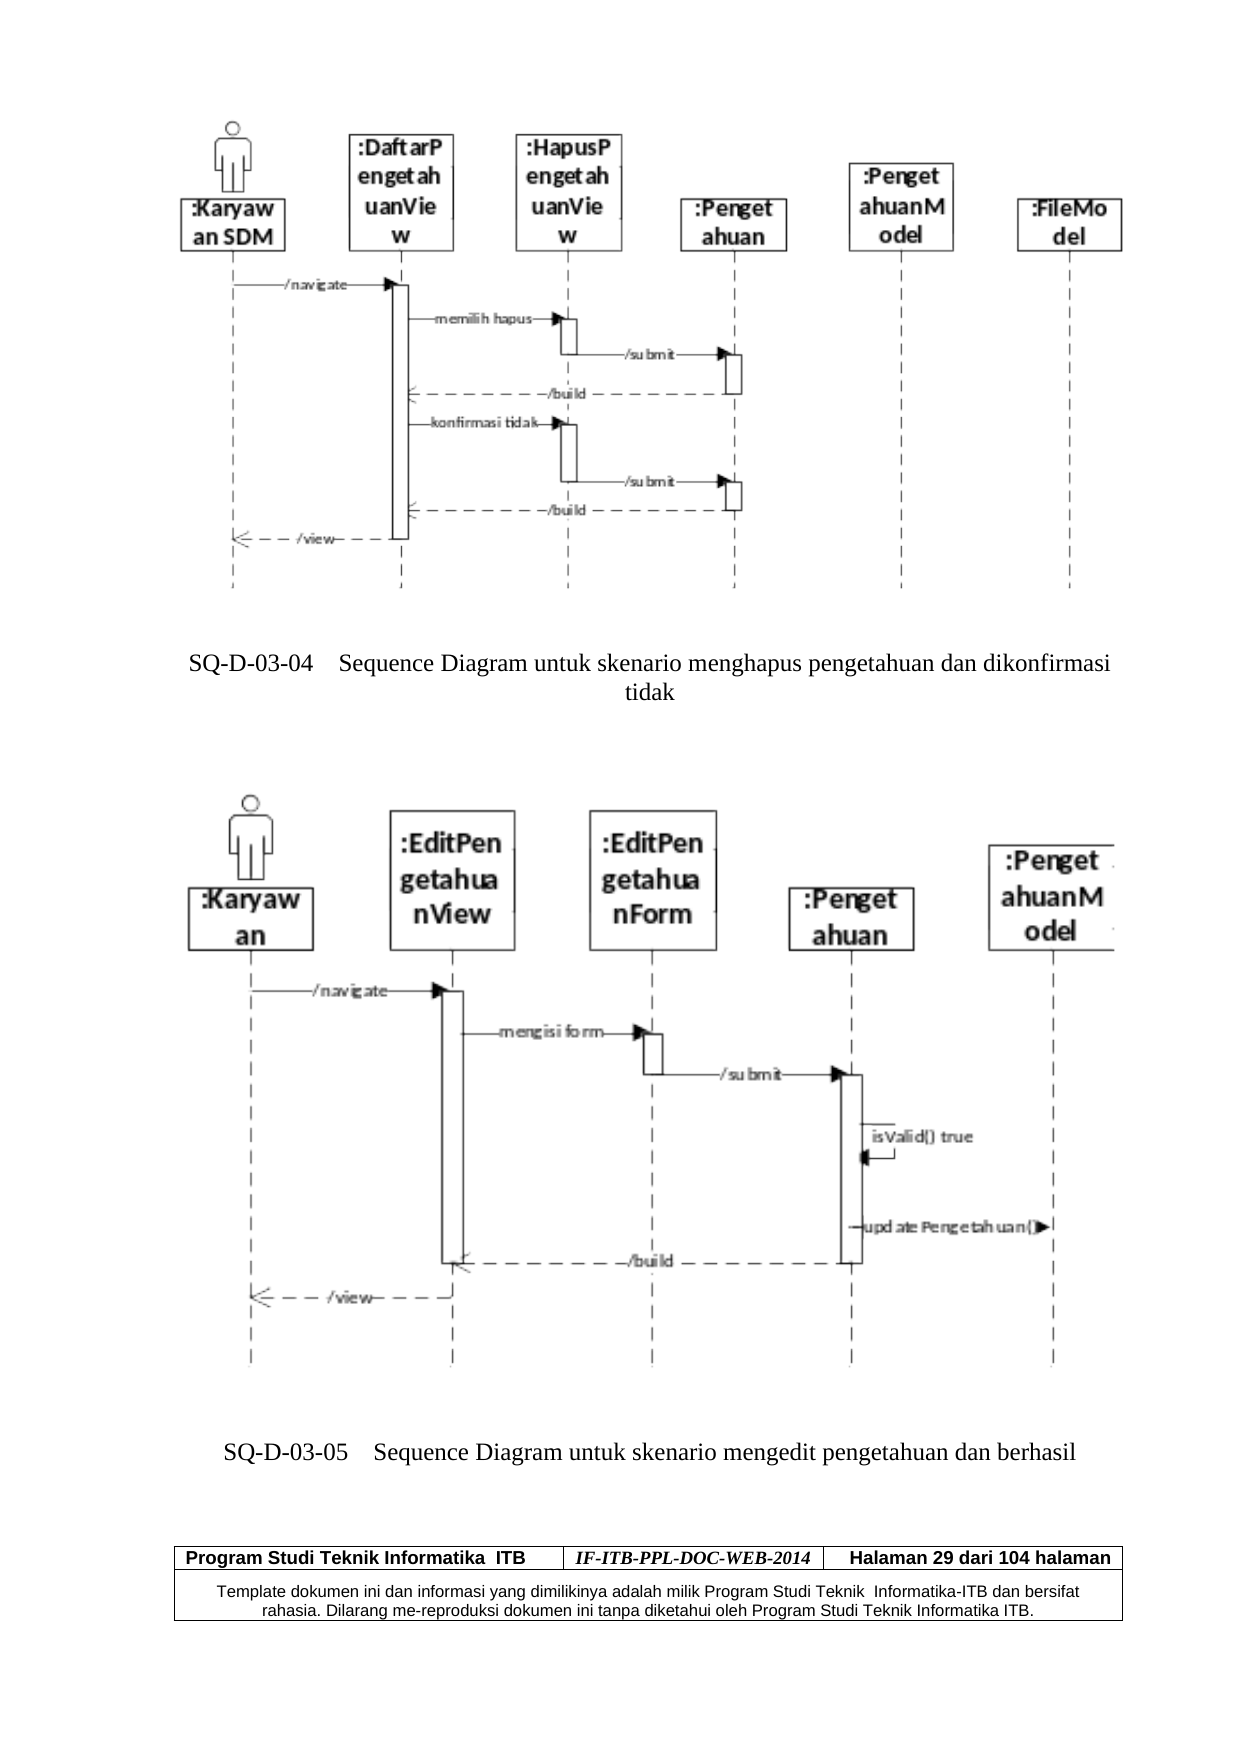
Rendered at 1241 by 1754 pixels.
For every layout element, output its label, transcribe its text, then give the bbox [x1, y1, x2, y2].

text SQ-D-03-05 Sequence Diagram untuk skenario mengedit pengetahuan dan berhasil [177, 792, 1122, 1466]
text SQ-D-03-04 Sequence Diagram untuk skenario menghapus pengetahuan dan dikonfirmasi tidak [177, 118, 1122, 705]
